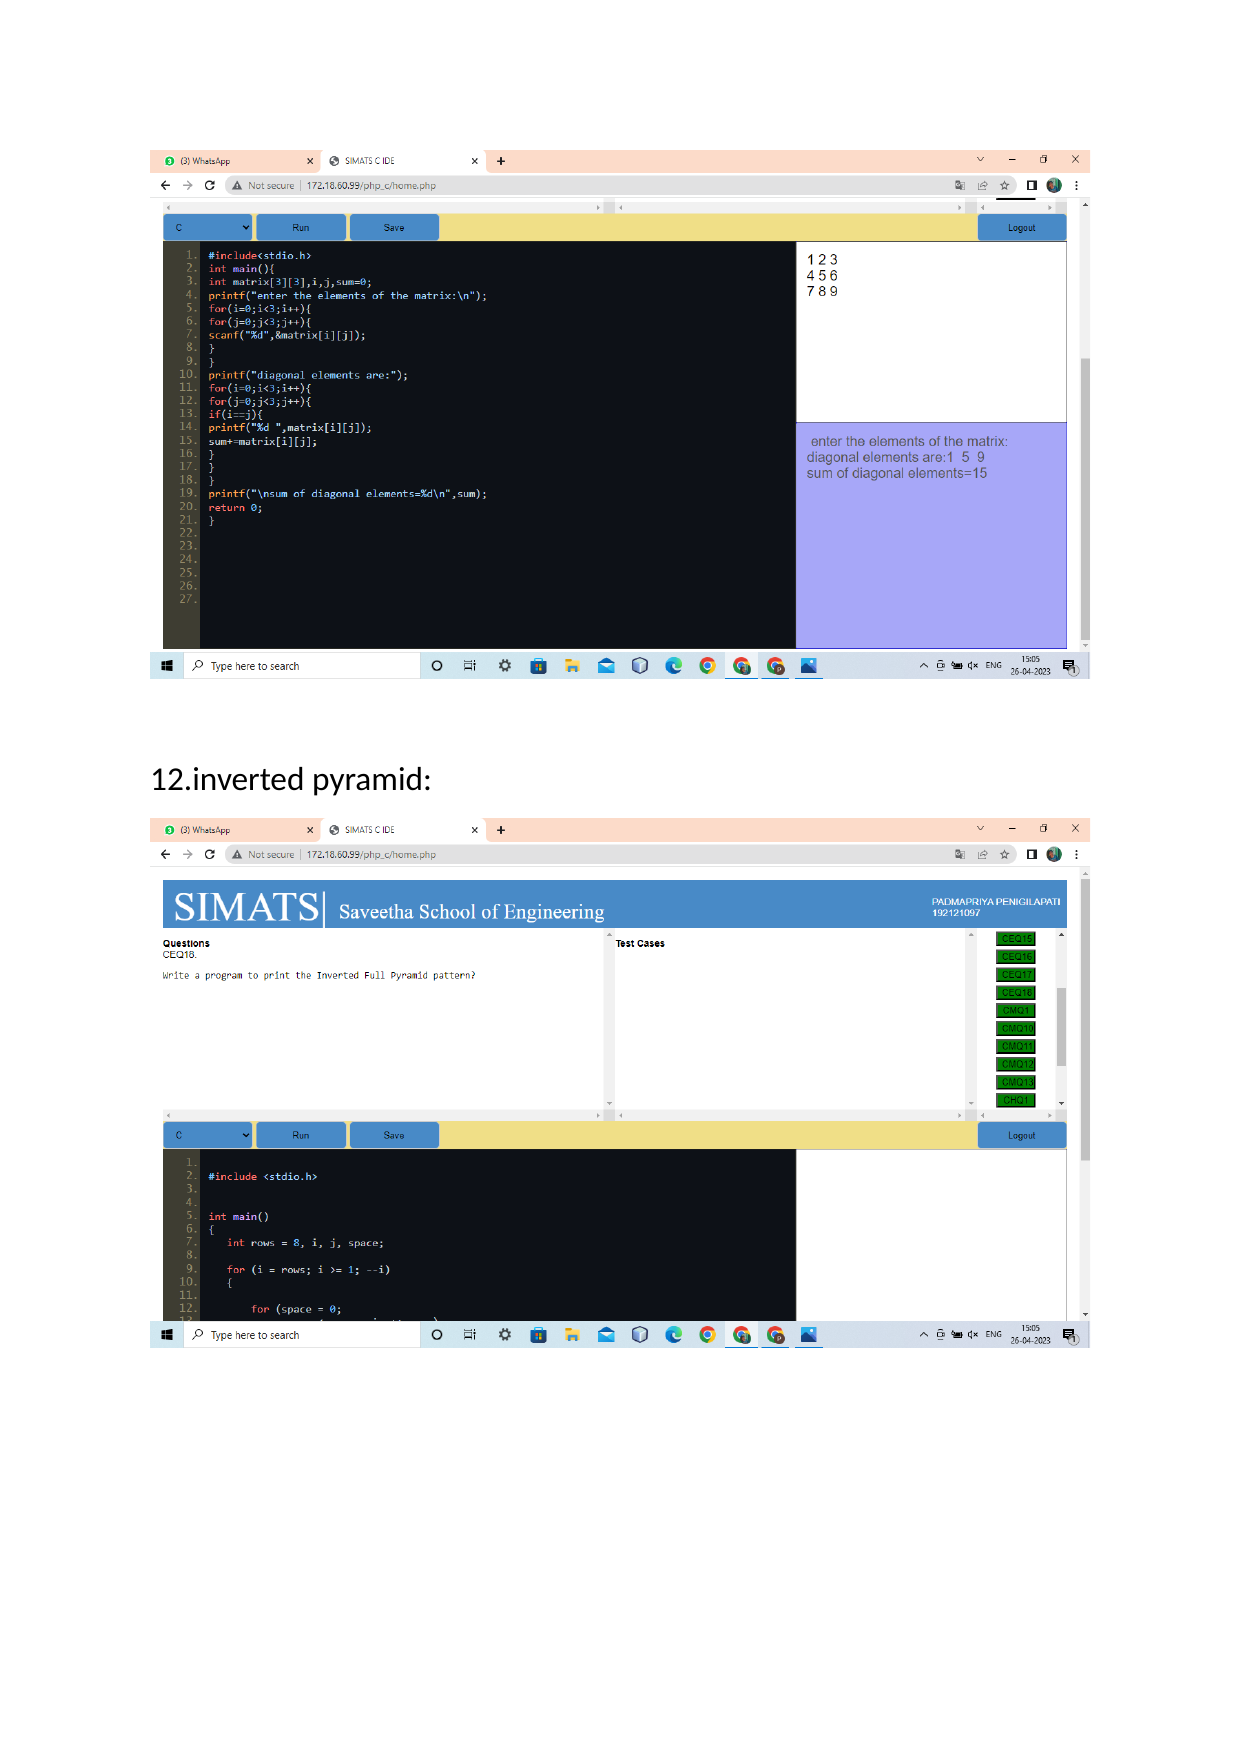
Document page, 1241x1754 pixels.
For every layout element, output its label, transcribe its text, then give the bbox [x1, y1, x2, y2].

picture [150, 150, 1091, 679]
text 12.inverted pyramid: [150, 758, 1090, 799]
picture [150, 818, 1091, 1348]
